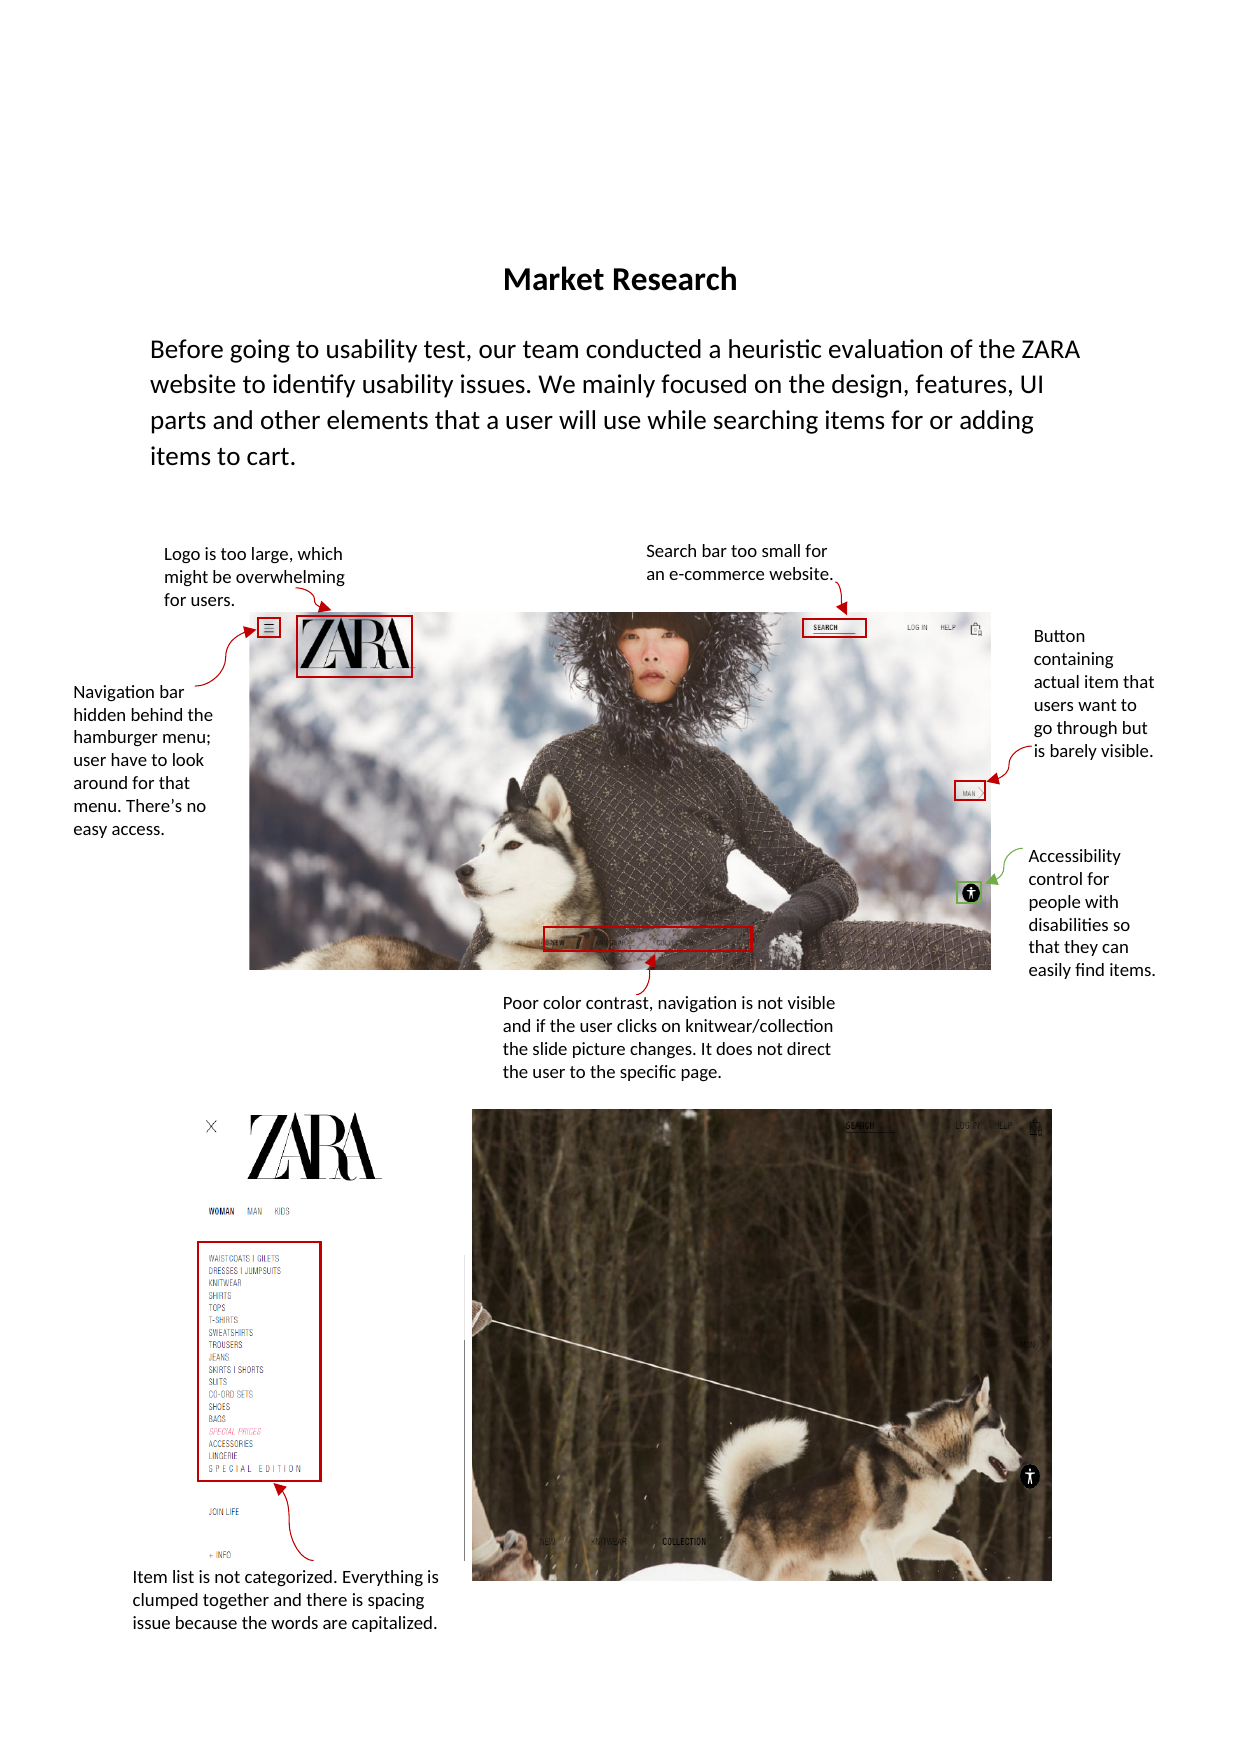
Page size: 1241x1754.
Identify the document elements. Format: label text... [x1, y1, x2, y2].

picture [188, 1109, 1052, 1581]
picture [249, 612, 991, 970]
picture [259, 619, 279, 636]
subtitle Market Research [150, 257, 1090, 298]
picture [956, 782, 984, 799]
text Before going to usability test, our team conducted a heuristic evaluation of the ZARA website to identify usability issues. We mainly focused on the design, features, UI parts and other elements that a user will use while searching items for or adding items to cart. [150, 332, 1090, 472]
